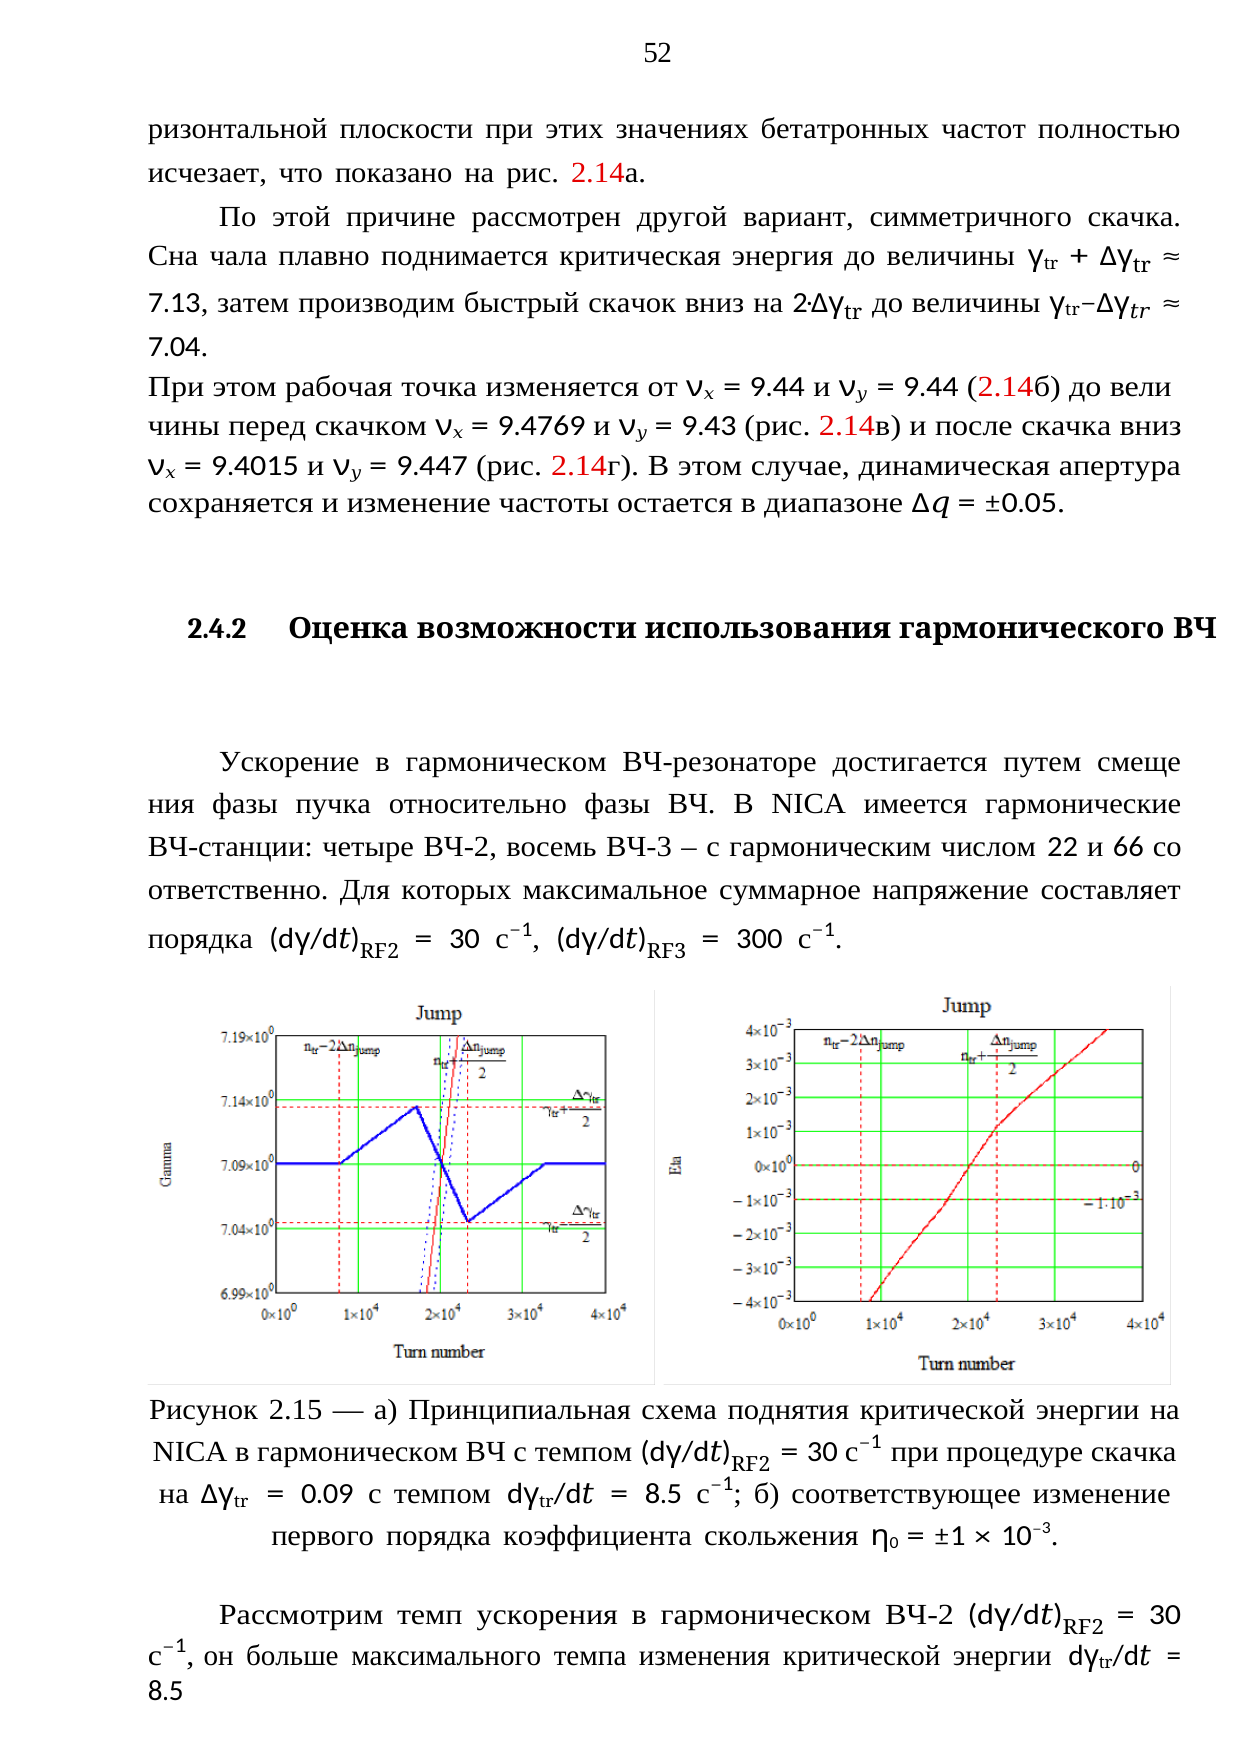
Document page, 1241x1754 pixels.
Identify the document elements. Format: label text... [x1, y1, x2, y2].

text чины перед скачком ν𝑥 = 9.4769 и ν𝑦 = 9.43 (рис. 2.14в) и после скачка вниз ν𝑥 = 9.4015 и ν𝑦 = 9.447 (рис. 2.14г). В этом случае, динамическая апертура сохраняется и изменение частоты остается в диапазоне Δ𝑞 = ±0.05. [148, 404, 1181, 519]
text По этой причине рассмотрен другой вариант, симметричного скачка. Сна­ чала плавно поднимается критическая энергия до величины γtr + Δγtr ≈ 7.13, затем производим быстрый скачок вниз на 2·Δγtr до величины γtr−Δγ𝑡𝑟 ≈ 7.04. [148, 199, 1181, 363]
text Рассмотрим темп ускорения в гармоническом ВЧ-2 (dγ/d𝑡)RF2 = 30 c−1, он больше максимального темпа изменения критической энергии dγtr/d𝑡 = 8.5 [148, 1589, 1181, 1708]
subtitle Оценка возможности использования гармонического ВЧ [187, 612, 1240, 646]
text Ускорение в гармоническом ВЧ-резонаторе достигается путем смеще­ ния фазы пучка относительно фазы ВЧ. В NICA имеется гармонические ВЧ-станции: четыре ВЧ-2, восемь ВЧ-3 – с гармоническим числом 22 и 66 со­ ответственно. Для которых максимальное суммарное напряжение составляет порядка (dγ/d𝑡)RF2 = 30 c−1, (dγ/d𝑡)RF3 = 300 c−1. [148, 744, 1182, 965]
text При этом рабочая точка изменяется от ν𝑥 = 9.44 и ν𝑦 = 9.44 (2.14б) до вели­ [148, 365, 1240, 404]
text ризонтальной плоскости при этих значениях бетатронных частот полностью исчезает, что показано на рис. 2.14a. [148, 112, 1182, 189]
text Рисунок 2.15 — a) Принципиальная схема поднятия критической энергии на NICA в гармоническом ВЧ с темпом (dγ/d𝑡)RF2 = 30 c−1 при процедуре скачка на Δγtr = 0.09 с темпом dγtr/d𝑡 = 8.5 c−1; б) соответствующее изменение первого порядка коэффициента скольжения η0 = ±1 × 10−3. [147, 984, 1181, 1554]
